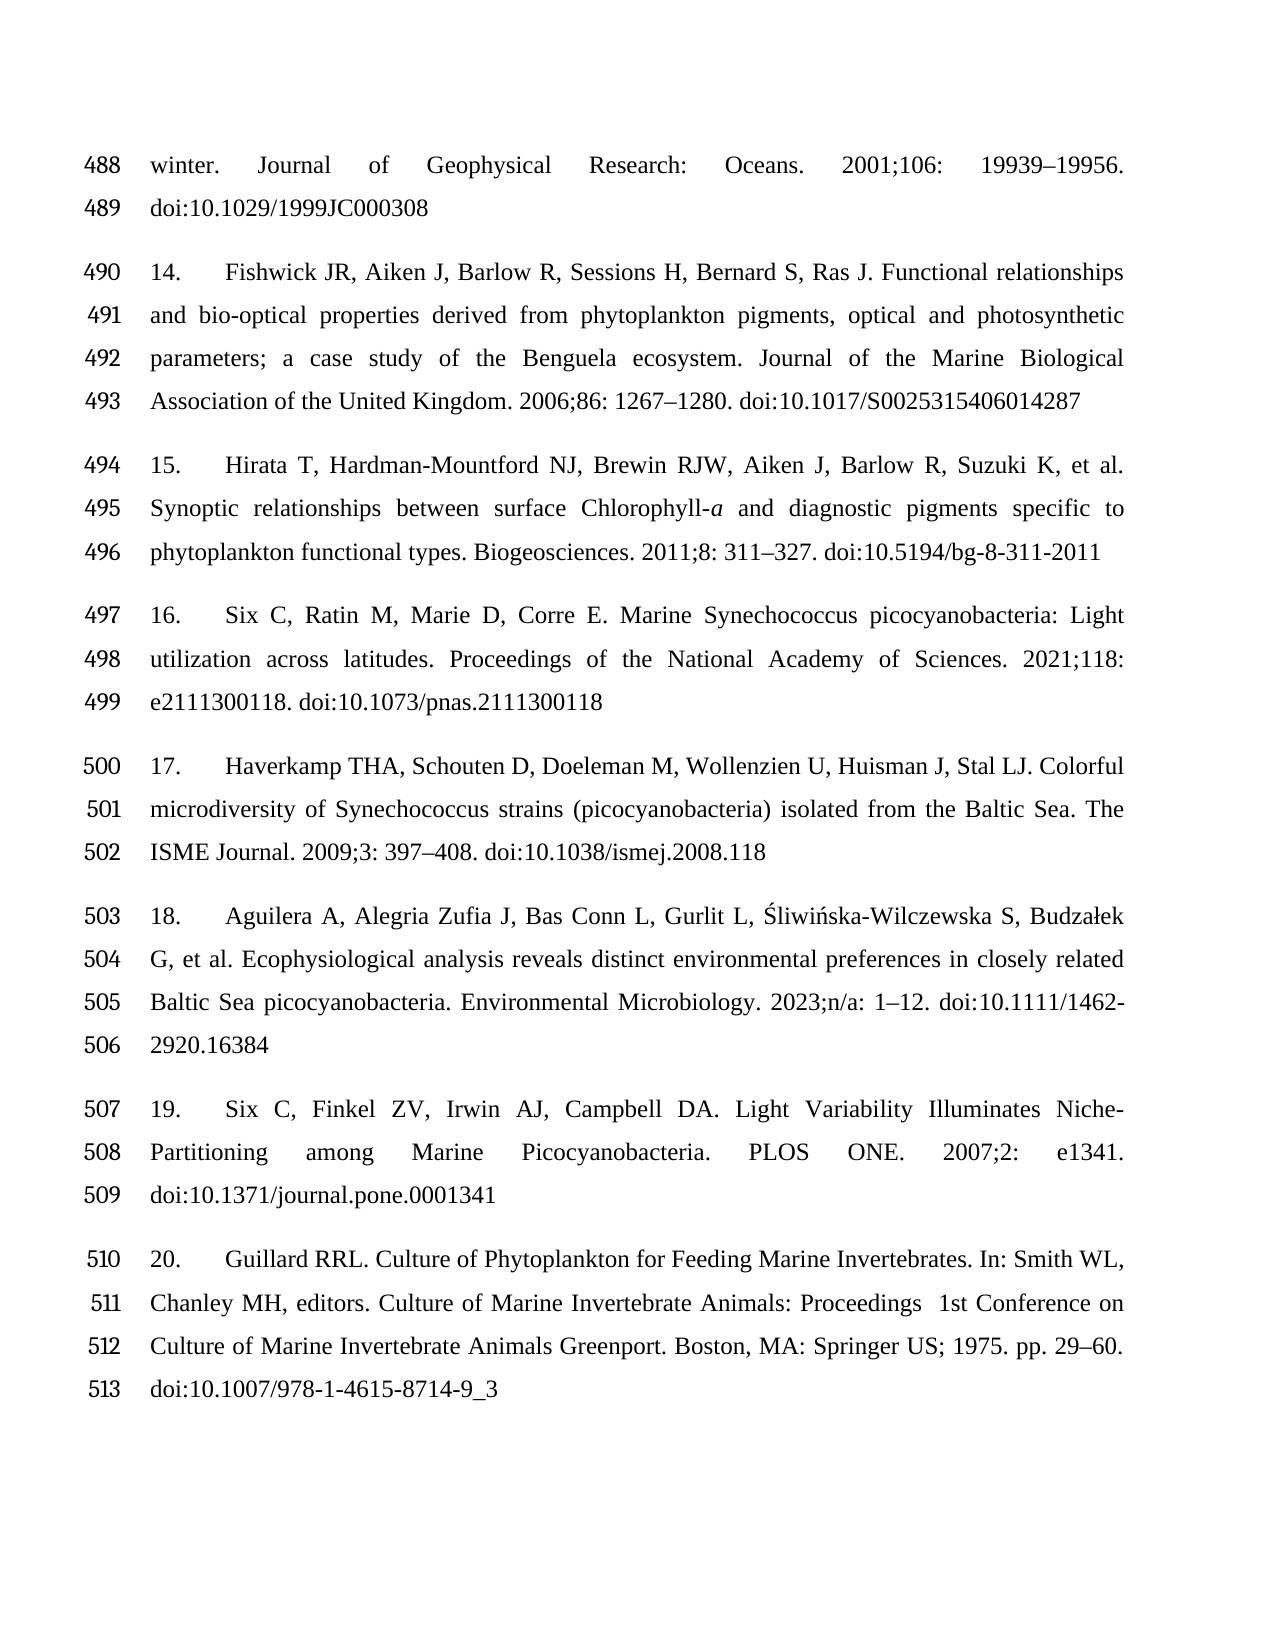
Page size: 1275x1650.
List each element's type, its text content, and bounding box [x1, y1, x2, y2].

text 20. Guillard RRL. Culture of Phytoplankton for Feeding Marine Invertebrates. In: Smith WL, Chanley MH, editors. Culture of Marine Invertebrate Animals: Proceedings 1st Conference on Culture of Marine Invertebrate Animals Greenport. Boston, MA: Springer US; 1975. pp. 29–60. doi:10.1007/978-1-4615-8714-9_3 [150, 1244, 1125, 1403]
text 15. Hirata T, Hardman-Mountford NJ, Brewin RJW, Aiken J, Barlow R, Suzuki K, et al. Synoptic relationships between surface Chlorophyll-a and diagnostic pigments specific to phytoplankton functional types. Biogeosciences. 2011;8: 311–327. doi:10.5194/bg-8-311-2011 [150, 450, 1125, 565]
text 19. Six C, Finkel ZV, Irwin AJ, Campbell DA. Light Variability Illuminates Niche-Partitioning among Marine Picocyanobacteria. PLOS ONE. 2007;2: e1341. doi:10.1371/journal.pone.0001341 [150, 1094, 1125, 1209]
text 16. Six C, Ratin M, Marie D, Corre E. Marine Synechococcus picocyanobacteria: Light utilization across latitudes. Proceedings of the National Academy of Sciences. 2021;118: e2111300118. doi:10.1073/pnas.2111300118 [150, 601, 1125, 716]
text 18. Aguilera A, Alegria Zufia J, Bas Conn L, Gurlit L, Śliwińska-Wilczewska S, Budzałek G, et al. Ecophysiological analysis reveals distinct environmental preferences in closely related Baltic Sea picocyanobacteria. Environmental Microbiology. 2023;n/a: 1–12. doi:10.1111/1462-2920.16384 [150, 901, 1125, 1059]
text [150, 150, 1125, 222]
text 14. Fishwick JR, Aiken J, Barlow R, Sessions H, Bernard S, Ras J. Functional relationships and bio-optical properties derived from phytoplankton pigments, optical and photosynthetic parameters; a case study of the Benguela ecosystem. Journal of the Marine Biological Association of the United Kingdom. 2006;86: 1267–1280. doi:10.1017/S0025315406014287 [150, 257, 1125, 415]
text 17. Haverkamp THA, Schouten D, Doeleman M, Wollenzien U, Huisman J, Stal LJ. Colorful microdiversity of Synechococcus strains (picocyanobacteria) isolated from the Baltic Sea. The ISME Journal. 2009;3: 397–408. doi:10.1038/ismej.2008.118 [150, 751, 1125, 866]
